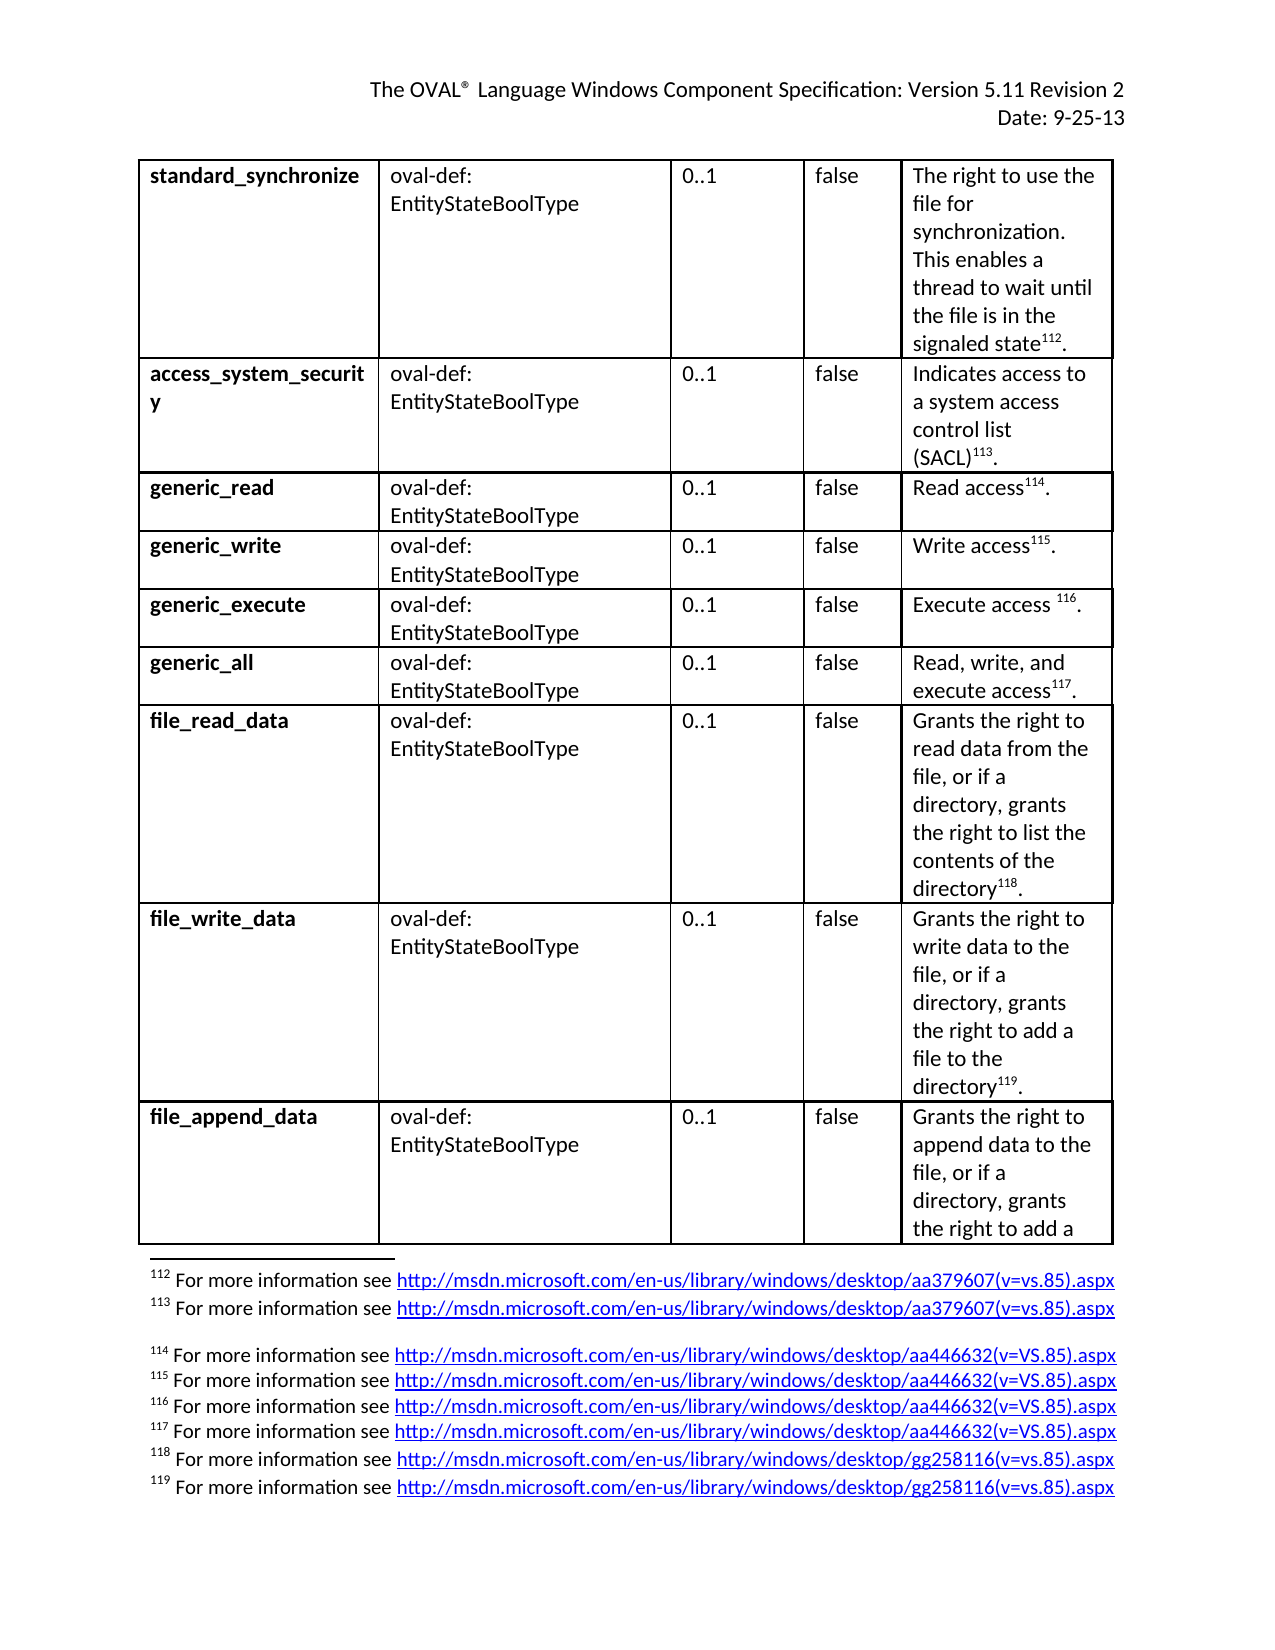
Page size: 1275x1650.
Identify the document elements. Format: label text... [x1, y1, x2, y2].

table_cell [903, 1103, 1111, 1243]
table_cell 0..1 [671, 532, 803, 588]
table_cell Execute access . [903, 590, 1111, 646]
table_cell generic_read [140, 474, 378, 529]
table_cell Indicates access to a system access control list (SACL). [902, 359, 1111, 471]
table_cell oval-def: EntityStateBoolType [380, 706, 670, 902]
table_cell generic_all [140, 648, 378, 704]
table_cell file_write_data [140, 904, 378, 1100]
table_cell oval-def: EntityStateBoolType [379, 359, 670, 471]
table_cell 0..1 [672, 474, 803, 529]
table_cell oval-def: EntityStateBoolType [379, 904, 670, 1100]
table_cell 0..1 [671, 648, 803, 704]
table_cell false [804, 532, 901, 588]
table_cell false [804, 648, 901, 704]
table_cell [380, 1103, 670, 1243]
table_cell false [804, 904, 901, 1100]
table_cell oval-def: EntityStateBoolType [379, 648, 670, 704]
table_cell 0..1 [671, 904, 803, 1100]
table_cell 0..1 [672, 1103, 803, 1243]
table_cell generic_execute [140, 590, 378, 646]
table_cell Read, write, and execute access. [902, 648, 1111, 704]
table_cell Write access. [902, 532, 1111, 588]
table_cell Read access. [903, 474, 1111, 529]
table_cell false [805, 1103, 900, 1243]
table_cell Grants the right to write data to the file, or if a directory, grants the right to add a file to the directory. [902, 904, 1111, 1100]
table_cell oval-def: EntityStateBoolType [379, 532, 670, 588]
table_cell 0..1 [672, 706, 803, 902]
table_cell false [805, 474, 900, 529]
table_cell 0..1 [672, 590, 803, 646]
table_cell false [805, 161, 900, 357]
table_cell oval-def: EntityStateBoolType [380, 474, 670, 529]
table_cell file_read_data [140, 706, 378, 902]
table_cell 0..1 [672, 161, 803, 357]
table_cell access_system_security [140, 359, 378, 471]
table_cell false [805, 590, 900, 646]
table_cell false [804, 359, 901, 471]
table_cell Grants the right to read data from the file, or if a directory, grants the right to list the contents of the directory. [903, 706, 1111, 902]
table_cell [380, 161, 670, 357]
table_cell standard_synchronize [140, 161, 378, 357]
table_cell 0..1 [671, 359, 803, 471]
table_cell generic_write [140, 532, 378, 588]
table_cell oval-def: EntityStateBoolType [380, 590, 670, 646]
table_cell file_append_data [140, 1103, 378, 1243]
table_cell false [805, 706, 900, 902]
table_cell The right to use the file for synchronization. This enables a thread to wait until the file is in the signaled state. [903, 161, 1111, 357]
